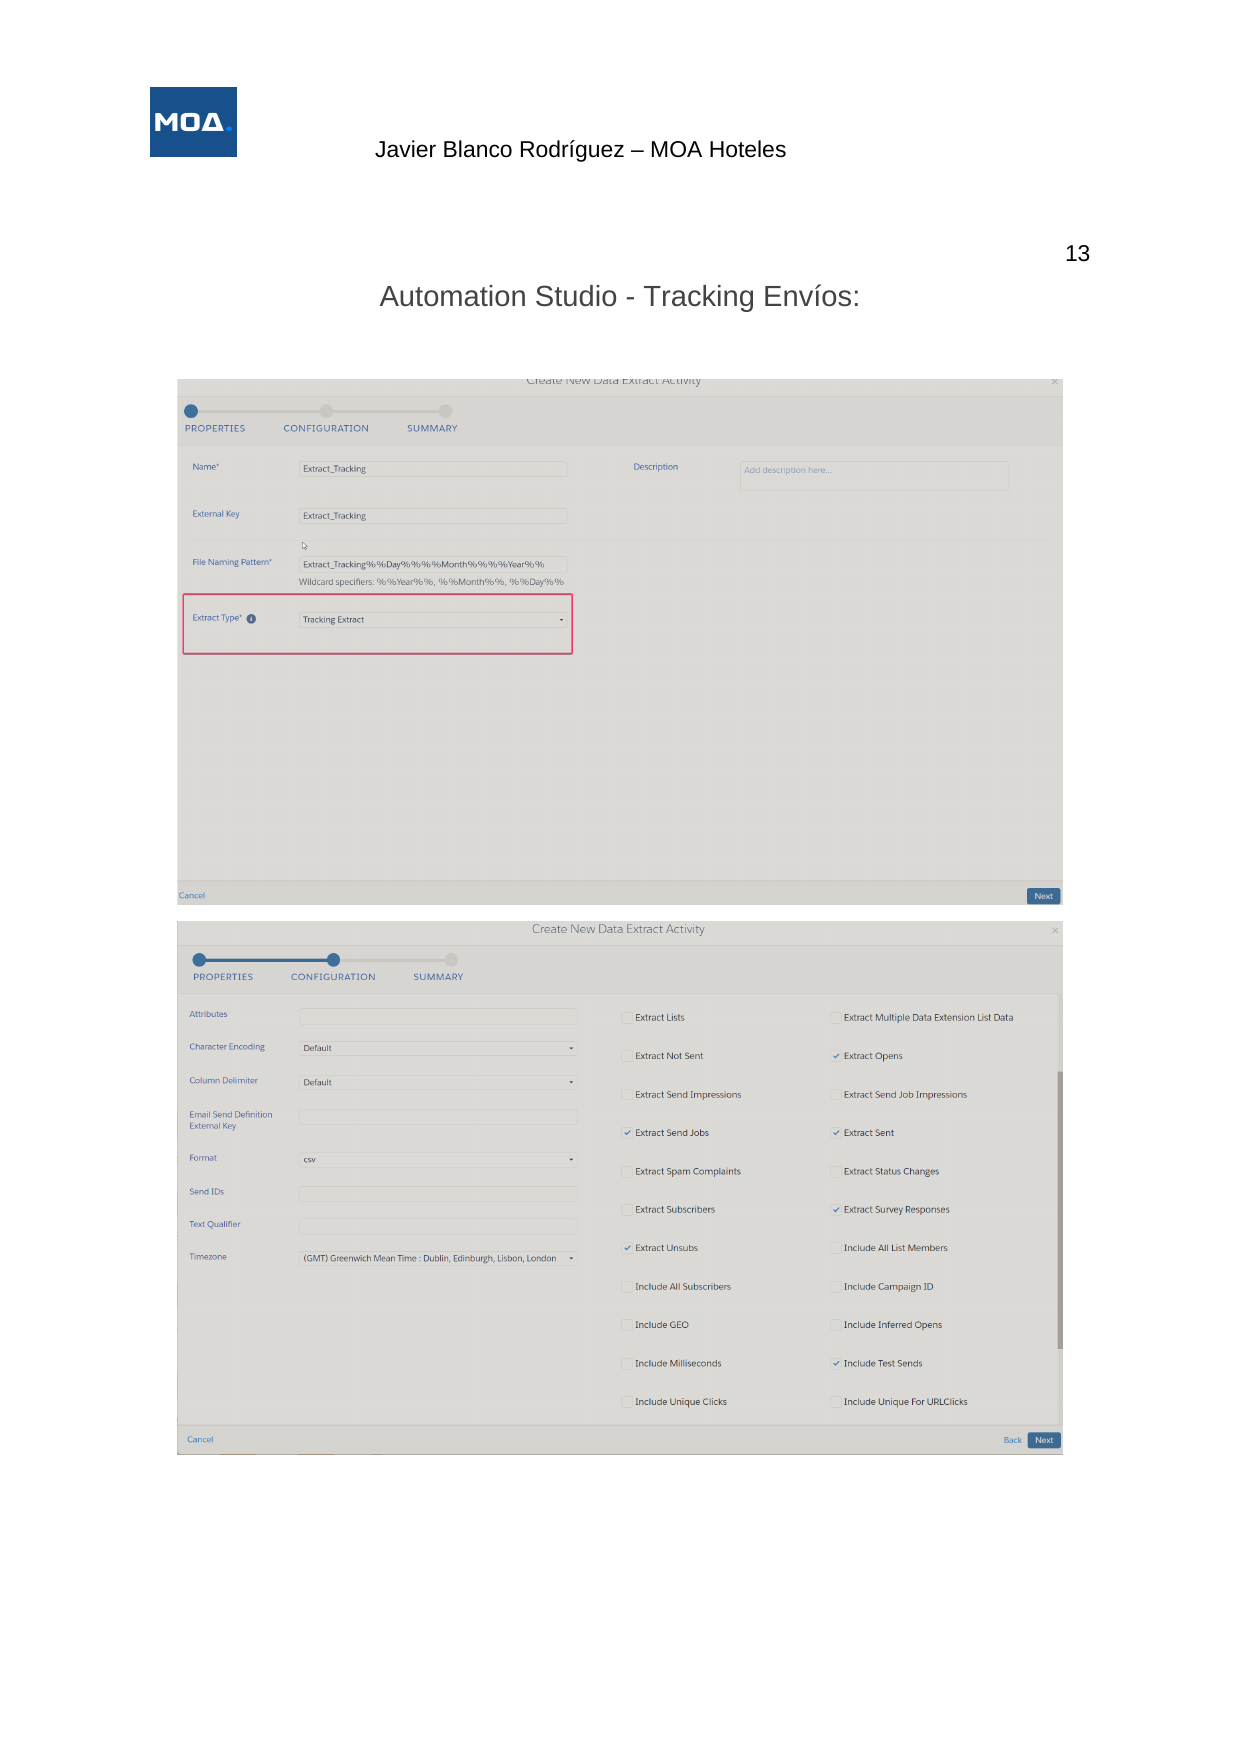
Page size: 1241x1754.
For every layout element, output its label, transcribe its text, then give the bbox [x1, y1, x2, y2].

picture [150, 87, 237, 157]
picture [177, 379, 1063, 905]
picture [177, 921, 1063, 1455]
